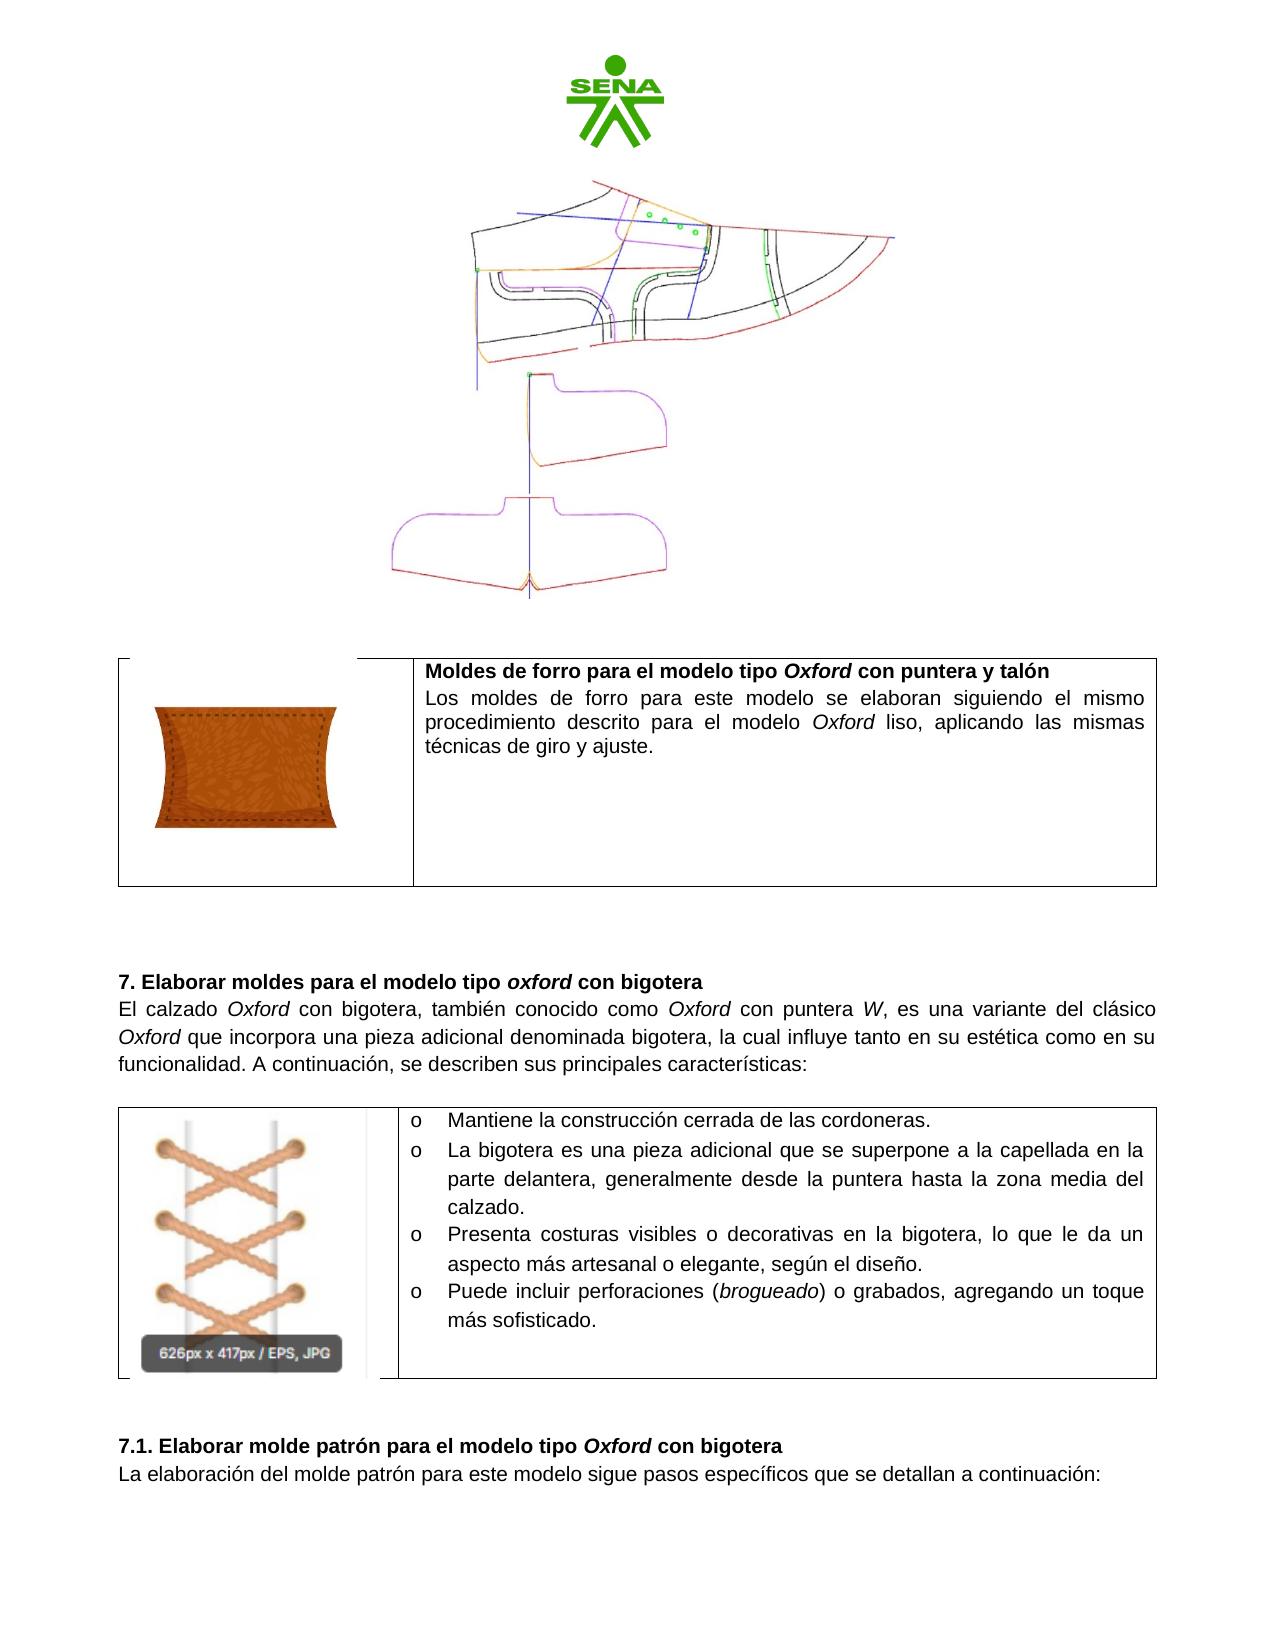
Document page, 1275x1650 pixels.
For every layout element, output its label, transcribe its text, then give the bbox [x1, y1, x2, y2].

table_header [380, 1108, 398, 1378]
picture [129, 658, 358, 886]
table_header [119, 1108, 129, 1378]
picture [129, 1108, 380, 1379]
text 7. Elaborar moldes para el modelo tipo oxford con bigotera [118, 969, 1157, 993]
table_header Mantiene la construcción cerrada de las cordoneras. La bigotera es una pieza adicional que se superpone a la capellada en la parte delantera, generalmente desde la puntera hasta la zona media del calzado. Presenta costuras visibles o decorativas en la bigotera, lo que le da un aspecto más artesanal o elegante, según el diseño. Puede incluir perforaciones (brogueado) o grabados, agregando un toque más sofisticado. [399, 1108, 1156, 1378]
table_header Moldes de forro para el modelo tipo Oxford con puntera y talón Los moldes de forro para este modelo se elaboran siguiendo el mismo procedimiento descrito para el modelo Oxford liso, aplicando las mismas técnicas de giro y ajuste. [414, 659, 1156, 886]
picture [379, 177, 896, 599]
text La elaboración del molde patrón para este modelo sigue pasos específicos que se detallan a continuación: [118, 1462, 1157, 1486]
table_header [119, 659, 129, 886]
text El calzado Oxford con bigotera, también conocido como Oxford con puntera W, es una variante del clásico Oxford que incorpora una pieza adicional denominada bigotera, la cual influye tanto en su estética como en su funcionalidad. A continuación, se describen sus principales características: [118, 997, 1157, 1076]
picture [566, 55, 664, 148]
text 7.1. Elaborar molde patrón para el modelo tipo Oxford con bigotera [118, 1434, 1157, 1458]
table_header [358, 659, 413, 886]
